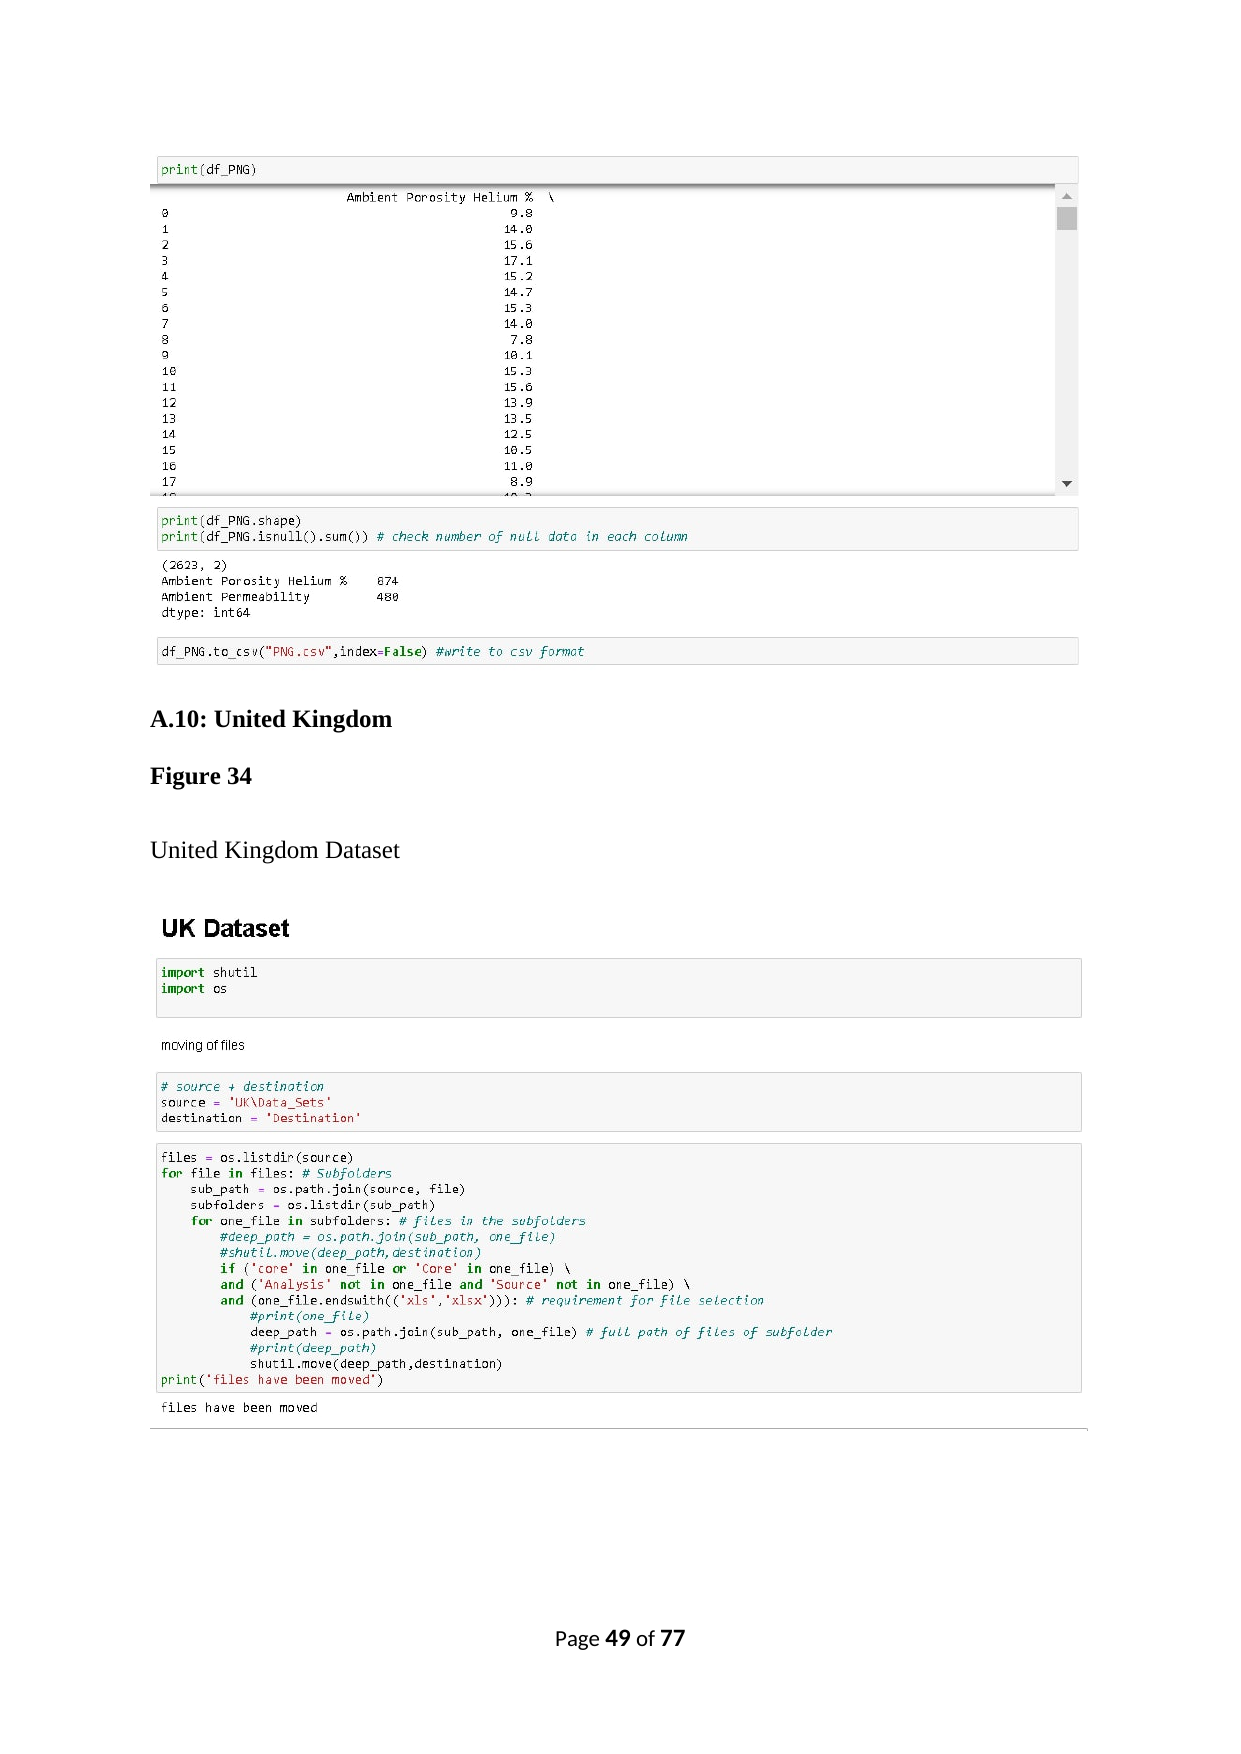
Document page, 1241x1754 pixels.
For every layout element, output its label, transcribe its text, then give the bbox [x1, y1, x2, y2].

picture [150, 909, 1091, 1431]
subtitle A.10: United Kingdom [150, 704, 1090, 733]
picture [150, 150, 1091, 685]
text United Kingdom Dataset [150, 836, 1090, 864]
text Figure 34 [150, 761, 1090, 790]
